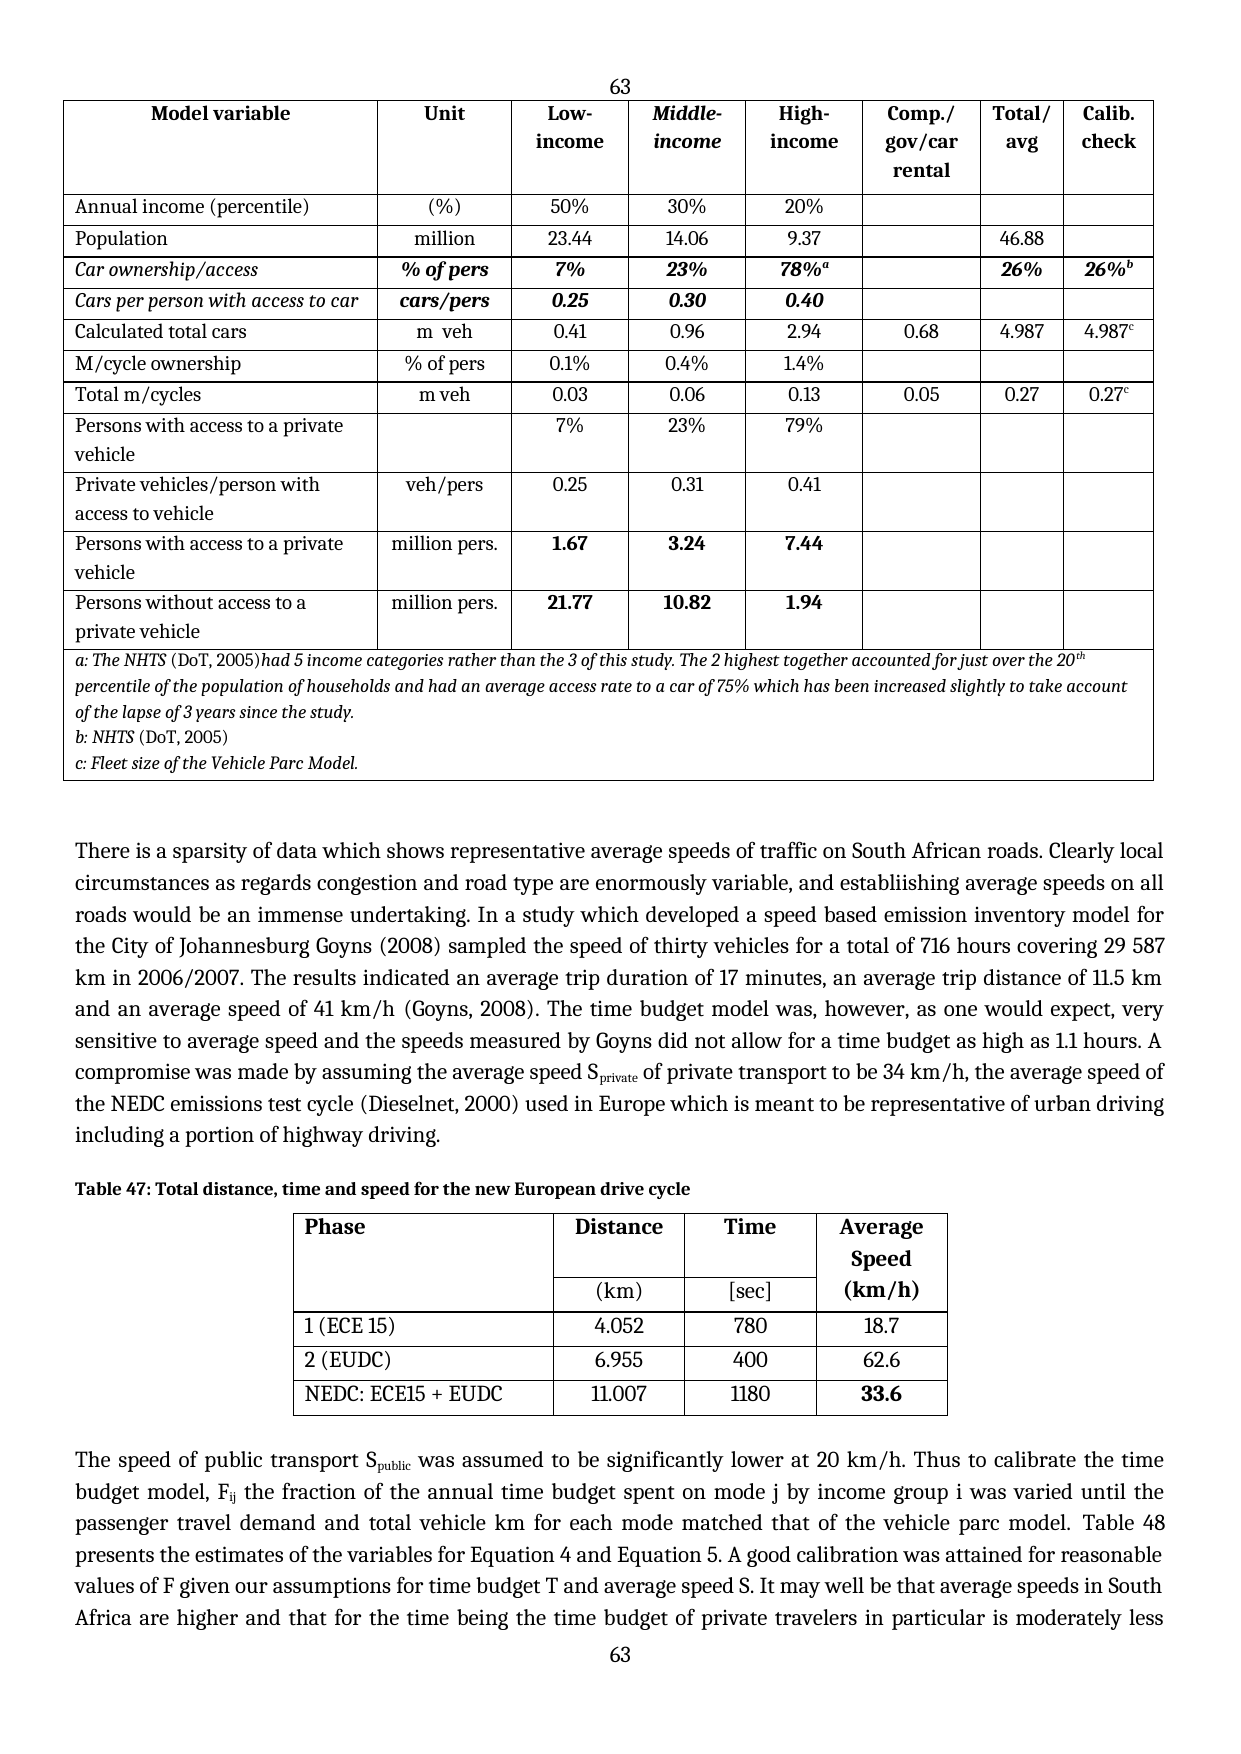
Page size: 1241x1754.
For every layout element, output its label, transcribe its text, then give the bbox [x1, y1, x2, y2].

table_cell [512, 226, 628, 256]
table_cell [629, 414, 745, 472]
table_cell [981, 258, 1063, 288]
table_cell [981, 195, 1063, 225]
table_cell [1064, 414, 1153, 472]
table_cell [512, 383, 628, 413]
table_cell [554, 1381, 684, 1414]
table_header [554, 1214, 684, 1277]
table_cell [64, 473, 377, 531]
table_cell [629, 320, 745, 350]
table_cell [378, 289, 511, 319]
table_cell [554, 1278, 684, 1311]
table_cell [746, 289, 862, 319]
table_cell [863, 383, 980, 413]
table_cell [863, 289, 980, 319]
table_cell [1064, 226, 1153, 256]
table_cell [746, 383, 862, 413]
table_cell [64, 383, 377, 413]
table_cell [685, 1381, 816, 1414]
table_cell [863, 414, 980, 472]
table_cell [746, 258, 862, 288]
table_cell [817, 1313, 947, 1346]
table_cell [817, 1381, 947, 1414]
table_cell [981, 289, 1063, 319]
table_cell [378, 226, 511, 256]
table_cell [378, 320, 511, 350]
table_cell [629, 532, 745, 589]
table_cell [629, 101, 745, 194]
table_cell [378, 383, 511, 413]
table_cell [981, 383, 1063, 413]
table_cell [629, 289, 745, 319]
text There is a sparsity of data which shows representative average speeds of traffic on South African roads. Clearly local circumstances as regards congestion and road type are enormously variable, and establiishing average speeds on all roads would be an immense undertaking. In a study which developed a speed based emission inventory model for the City of Johannesburg Goyns (2008) sampled the speed of thirty vehicles for a total of 716 hours covering 29 587 km in 2006/2007. The results indicated an average trip duration of 17 minutes, an average trip distance of 11.5 km and an average speed of 41 km/h . The time budget model was, however, as one would expect, very sensitive to average speed and the speeds measured by Goyns did not allow for a time budget as high as 1.1 hours. A compromise was made by assuming the average speed Sprivate of private transport to be 34 km/h, the average speed of the NEDC emissions test cycle used in Europe which is meant to be representative of urban driving including a portion of highway driving. [75, 838, 1165, 1149]
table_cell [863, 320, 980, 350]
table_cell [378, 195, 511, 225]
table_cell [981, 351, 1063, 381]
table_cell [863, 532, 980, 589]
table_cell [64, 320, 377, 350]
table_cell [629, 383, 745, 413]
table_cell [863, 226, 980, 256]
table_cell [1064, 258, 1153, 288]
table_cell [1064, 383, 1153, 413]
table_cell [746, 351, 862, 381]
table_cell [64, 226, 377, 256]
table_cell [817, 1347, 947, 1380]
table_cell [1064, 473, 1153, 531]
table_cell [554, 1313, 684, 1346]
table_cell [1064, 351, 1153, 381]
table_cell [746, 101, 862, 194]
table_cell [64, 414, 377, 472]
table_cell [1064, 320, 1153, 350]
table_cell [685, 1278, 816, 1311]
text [75, 1447, 1165, 1631]
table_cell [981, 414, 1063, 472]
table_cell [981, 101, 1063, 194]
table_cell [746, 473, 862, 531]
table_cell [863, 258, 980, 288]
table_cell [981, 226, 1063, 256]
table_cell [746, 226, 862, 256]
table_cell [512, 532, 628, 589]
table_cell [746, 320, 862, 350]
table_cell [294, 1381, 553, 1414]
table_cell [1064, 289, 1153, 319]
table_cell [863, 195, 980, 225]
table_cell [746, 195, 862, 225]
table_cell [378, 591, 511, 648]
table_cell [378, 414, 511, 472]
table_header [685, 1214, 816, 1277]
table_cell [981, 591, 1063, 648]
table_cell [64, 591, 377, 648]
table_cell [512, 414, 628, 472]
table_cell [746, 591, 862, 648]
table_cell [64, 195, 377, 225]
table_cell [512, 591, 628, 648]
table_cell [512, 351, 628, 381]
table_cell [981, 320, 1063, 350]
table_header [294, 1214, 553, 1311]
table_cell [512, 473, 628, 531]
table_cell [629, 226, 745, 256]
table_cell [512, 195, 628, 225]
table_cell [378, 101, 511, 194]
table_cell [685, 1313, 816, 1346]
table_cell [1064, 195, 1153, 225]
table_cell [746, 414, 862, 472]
text Table 47: Total distance, time and speed for the new European drive cycle [75, 1179, 1165, 1200]
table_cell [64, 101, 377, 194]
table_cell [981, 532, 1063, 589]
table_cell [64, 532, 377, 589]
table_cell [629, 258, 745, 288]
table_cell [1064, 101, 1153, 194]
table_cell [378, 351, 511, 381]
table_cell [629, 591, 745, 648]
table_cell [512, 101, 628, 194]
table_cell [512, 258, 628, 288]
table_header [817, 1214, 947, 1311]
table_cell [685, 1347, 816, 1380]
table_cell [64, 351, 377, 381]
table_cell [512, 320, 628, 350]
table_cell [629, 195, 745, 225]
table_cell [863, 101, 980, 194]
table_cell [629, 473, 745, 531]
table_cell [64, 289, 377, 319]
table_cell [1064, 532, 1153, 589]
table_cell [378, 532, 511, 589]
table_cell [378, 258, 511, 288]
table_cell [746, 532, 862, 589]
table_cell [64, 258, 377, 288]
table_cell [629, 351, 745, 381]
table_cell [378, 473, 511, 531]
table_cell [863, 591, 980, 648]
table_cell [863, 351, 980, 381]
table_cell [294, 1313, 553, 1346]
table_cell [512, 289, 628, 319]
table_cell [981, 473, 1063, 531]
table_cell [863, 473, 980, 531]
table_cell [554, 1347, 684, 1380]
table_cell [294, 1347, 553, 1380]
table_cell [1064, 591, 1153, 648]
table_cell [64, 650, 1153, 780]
